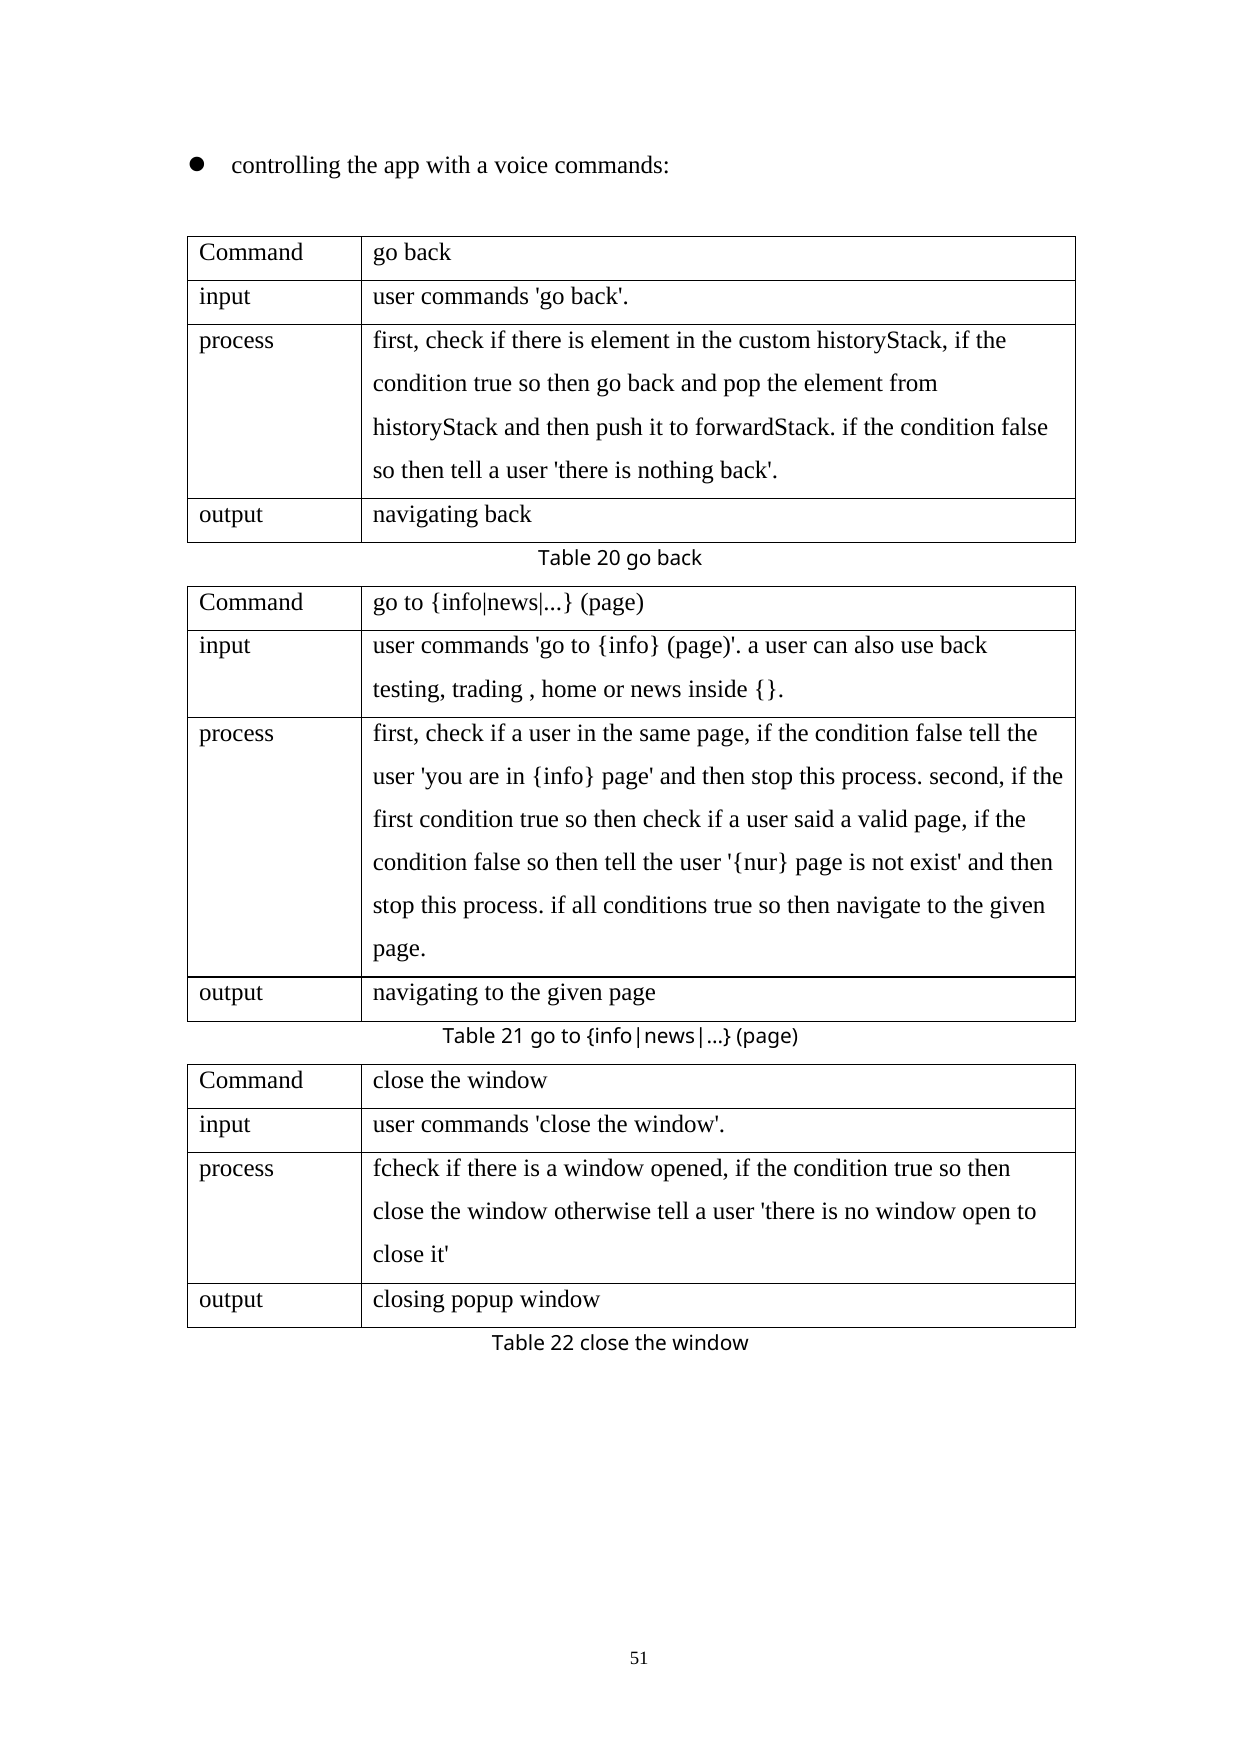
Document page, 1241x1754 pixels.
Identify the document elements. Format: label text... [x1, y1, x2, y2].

table_header close the window [362, 1065, 1075, 1108]
table_cell user commands 'close the window'. [362, 1109, 1075, 1152]
table_cell process [188, 325, 361, 498]
table_cell output [188, 978, 361, 1021]
text Table 22 close the window [187, 1328, 1053, 1356]
table_header go back [362, 237, 1075, 280]
text Table 21 go to {info|news|...} (page) [187, 1022, 1053, 1050]
table_cell process [188, 1153, 361, 1283]
table_cell fcheck if there is a window opened, if the condition true so then close the window otherwise tell a user 'there is no window open to close it' [362, 1153, 1075, 1283]
table_header Command [188, 237, 361, 280]
table_header go to {info|news|...} (page) [362, 587, 1075, 629]
table_cell input [188, 631, 361, 717]
table_cell output [188, 1284, 361, 1327]
table_cell user commands 'go back'. [362, 281, 1075, 324]
table_cell closing popup window [362, 1284, 1075, 1327]
list controlling the app with a voice commands: [187, 150, 1053, 179]
table_cell input [188, 281, 361, 324]
table_cell process [188, 718, 361, 976]
table_cell navigating to the given page [362, 978, 1075, 1021]
table_cell first, check if there is element in the custom historyStack, if the condition true so then go back and pop the element from historyStack and then push it to forwardStack. if the condition false so then tell a user 'there is nothing back'. [362, 325, 1075, 498]
table_header Command [188, 1065, 361, 1108]
table_cell navigating back [362, 499, 1075, 542]
table_header Command [188, 587, 361, 629]
table_cell input [188, 1109, 361, 1152]
table_cell output [188, 499, 361, 542]
table_cell first, check if a user in the same page, if the condition false tell the user 'you are in {info} page' and then stop this process. second, if the first condition true so then check if a user said a valid page, if the condition false so then tell the user '{nur} page is not exist' and then stop this process. if all conditions true so then navigate to the given page. [362, 718, 1075, 976]
table_cell user commands 'go to {info} (page)'. a user can also use back testing, trading , home or news inside {}. [362, 631, 1075, 717]
text Table 20 go back [187, 543, 1053, 571]
